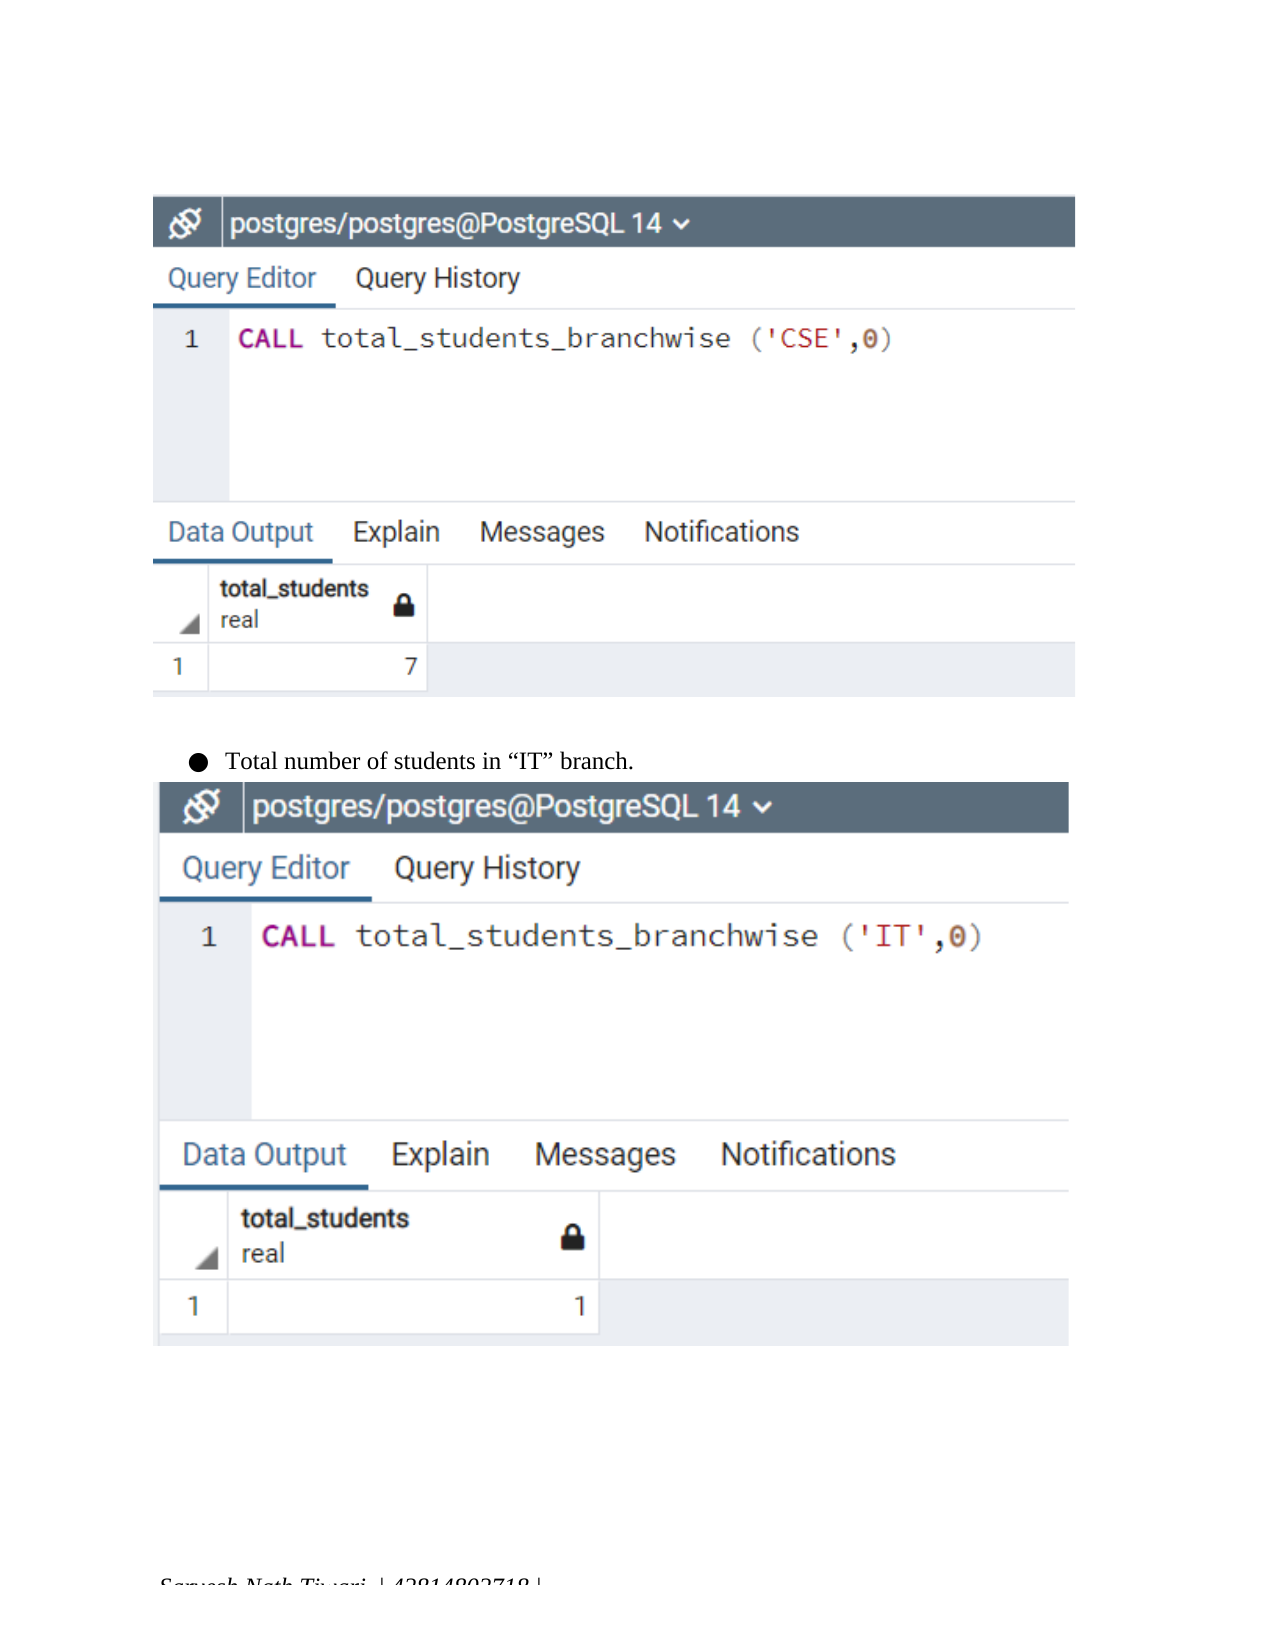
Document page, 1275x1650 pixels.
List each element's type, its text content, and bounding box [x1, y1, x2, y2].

list Total number of students in “IT” branch. [187, 742, 1237, 776]
picture [153, 194, 1075, 697]
picture [153, 782, 1069, 1346]
